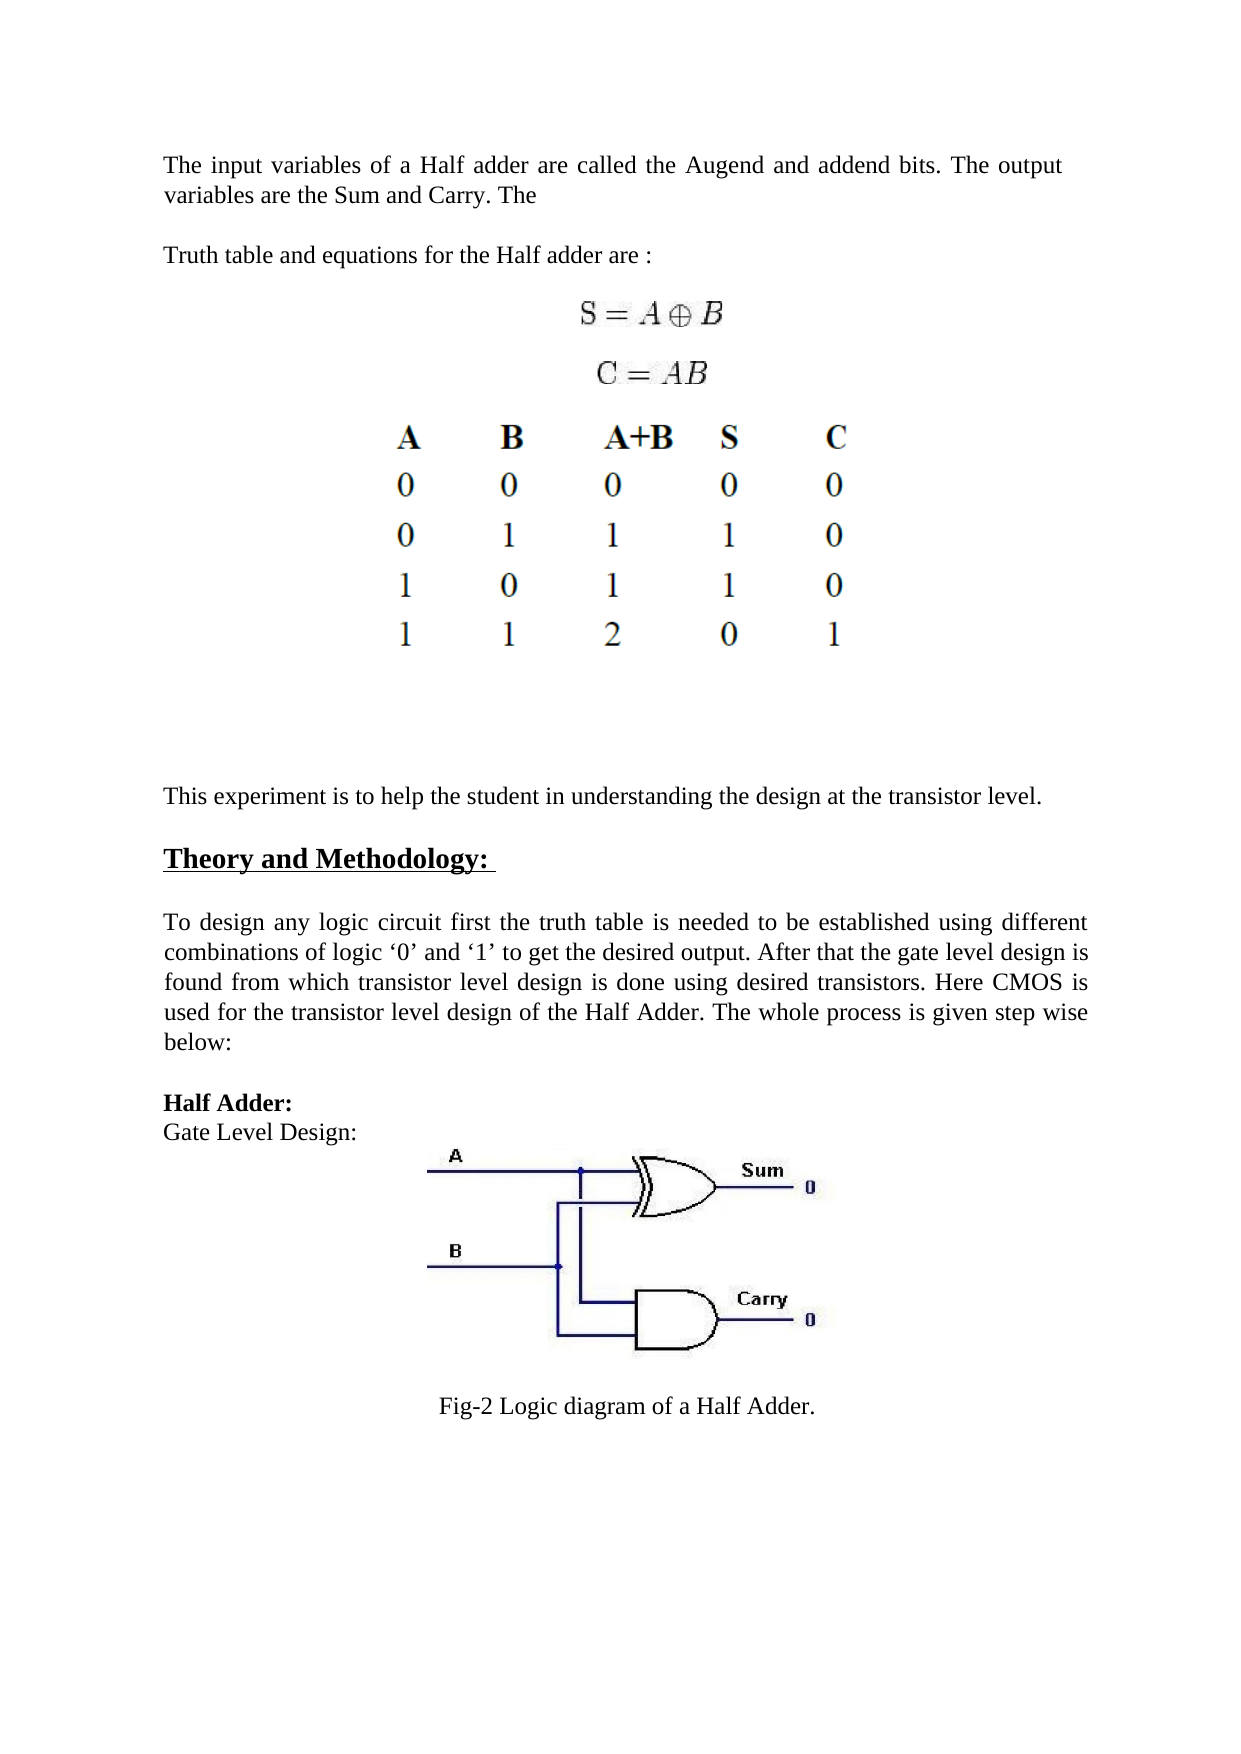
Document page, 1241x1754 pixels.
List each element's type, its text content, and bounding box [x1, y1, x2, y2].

text To design any logic circuit first the truth table is needed to be established using different combinations of logic ‘0’ and ‘1’ to get the desired output. After that the gate level design is found from which transistor level design is done using desired transistors. Here CMOS is used for the transistor level design of the Half Adder. The whole process is given step wise below: [163, 907, 1090, 1056]
picture [581, 301, 723, 327]
text Gate Level Design: [163, 1118, 1042, 1146]
text This experiment is to help the student in understanding the design at the transistor level. [163, 781, 1063, 810]
text The input variables of a Half adder are called the Augend and addend bits. The output variables are the Sum and Carry. The [163, 150, 1063, 209]
picture [597, 361, 707, 384]
picture [368, 391, 872, 681]
text Truth table and equations for the Half adder are : [163, 241, 1063, 269]
text Theory and Methodology: [163, 842, 1090, 875]
text Fig-2 Logic diagram of a Half Adder. [165, 1391, 1089, 1420]
picture [427, 1148, 837, 1359]
text Half Adder: [163, 1088, 1090, 1116]
